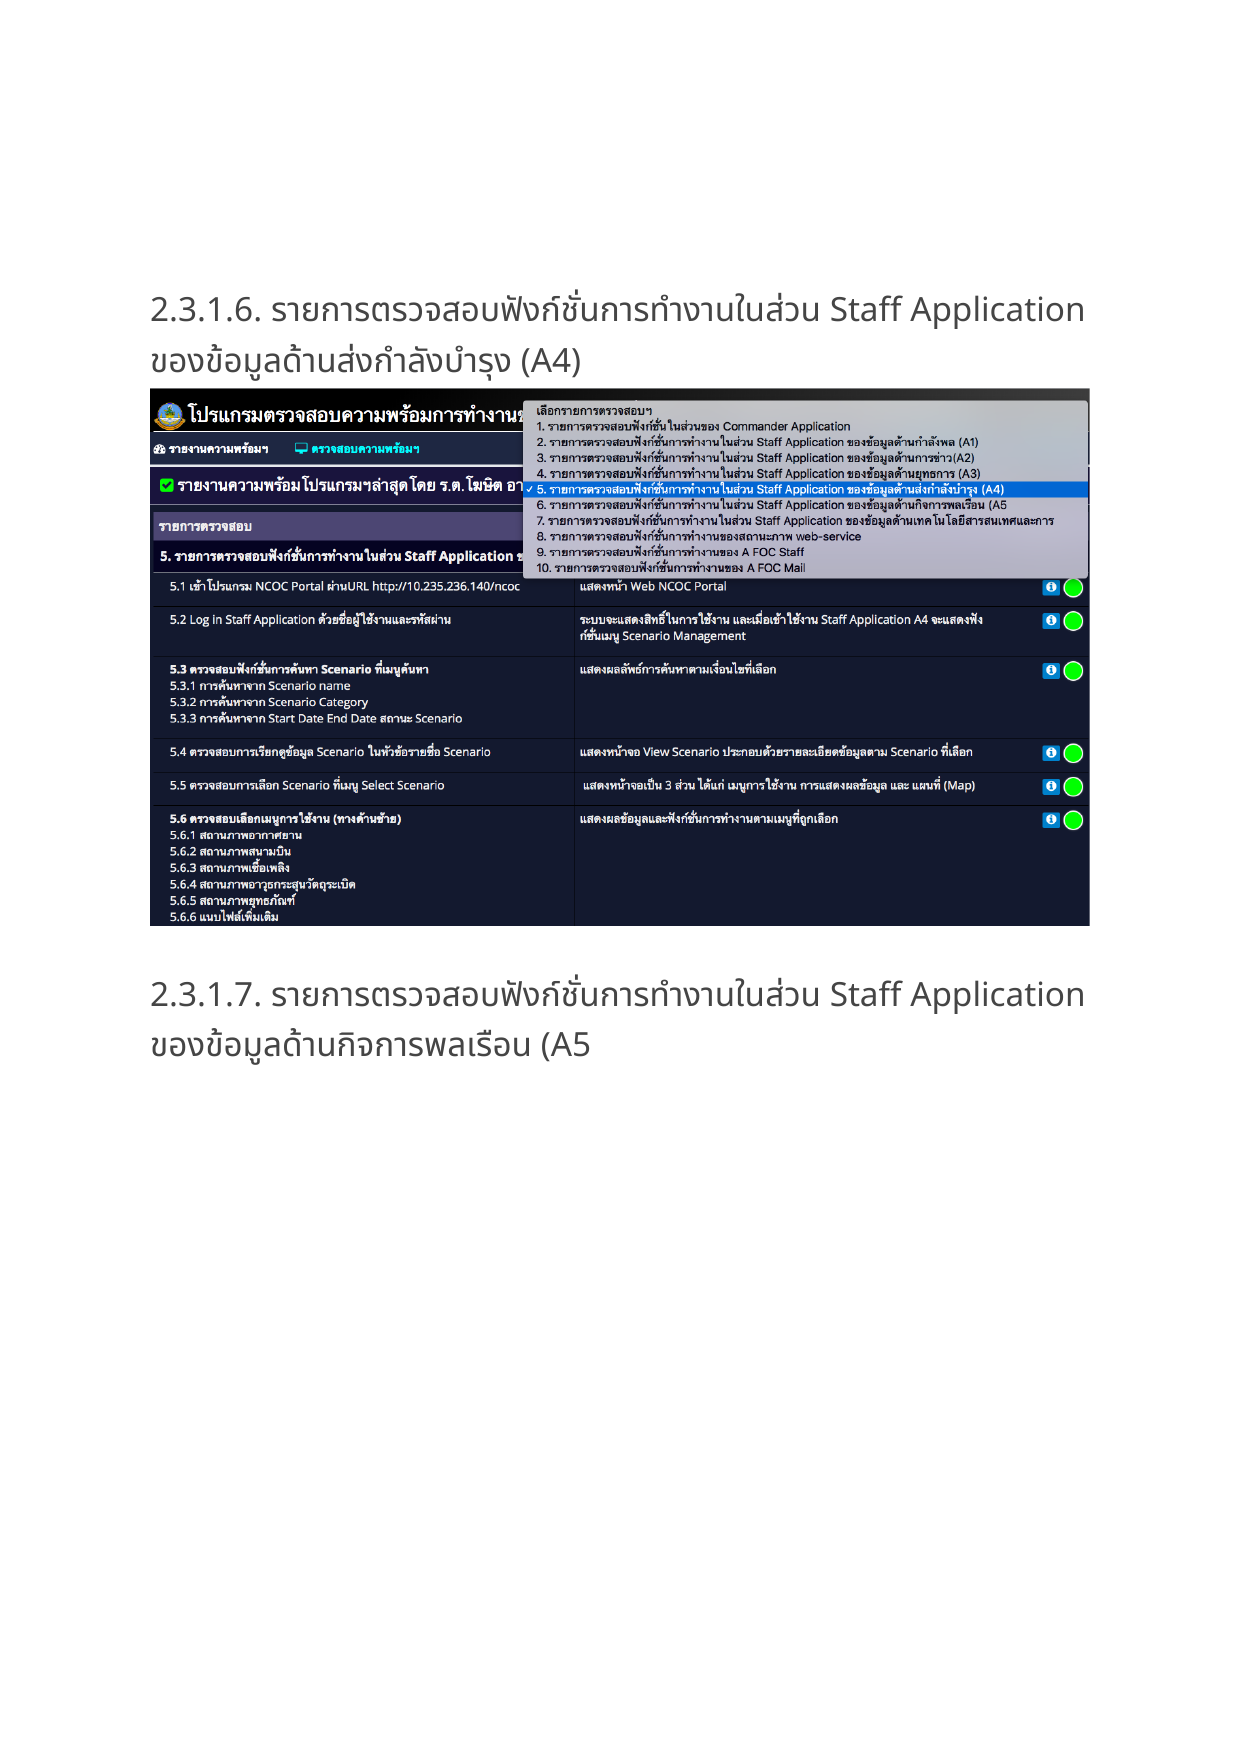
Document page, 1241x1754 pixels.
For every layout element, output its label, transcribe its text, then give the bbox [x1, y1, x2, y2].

text 2.3.1.7. รายการตรวจสอบฟังก์ชั่นการทำงานในส่วน Staff Application ของข้อมูลด้านกิจการพลเรือน (A5 [150, 971, 1090, 1072]
picture [150, 387, 1090, 926]
text 2.3.1.6. รายการตรวจสอบฟังก์ชั่นการทำงานในส่วน Staff Application ของข้อมูลด้านส่งกำลังบำรุง (A4) [150, 286, 1090, 387]
